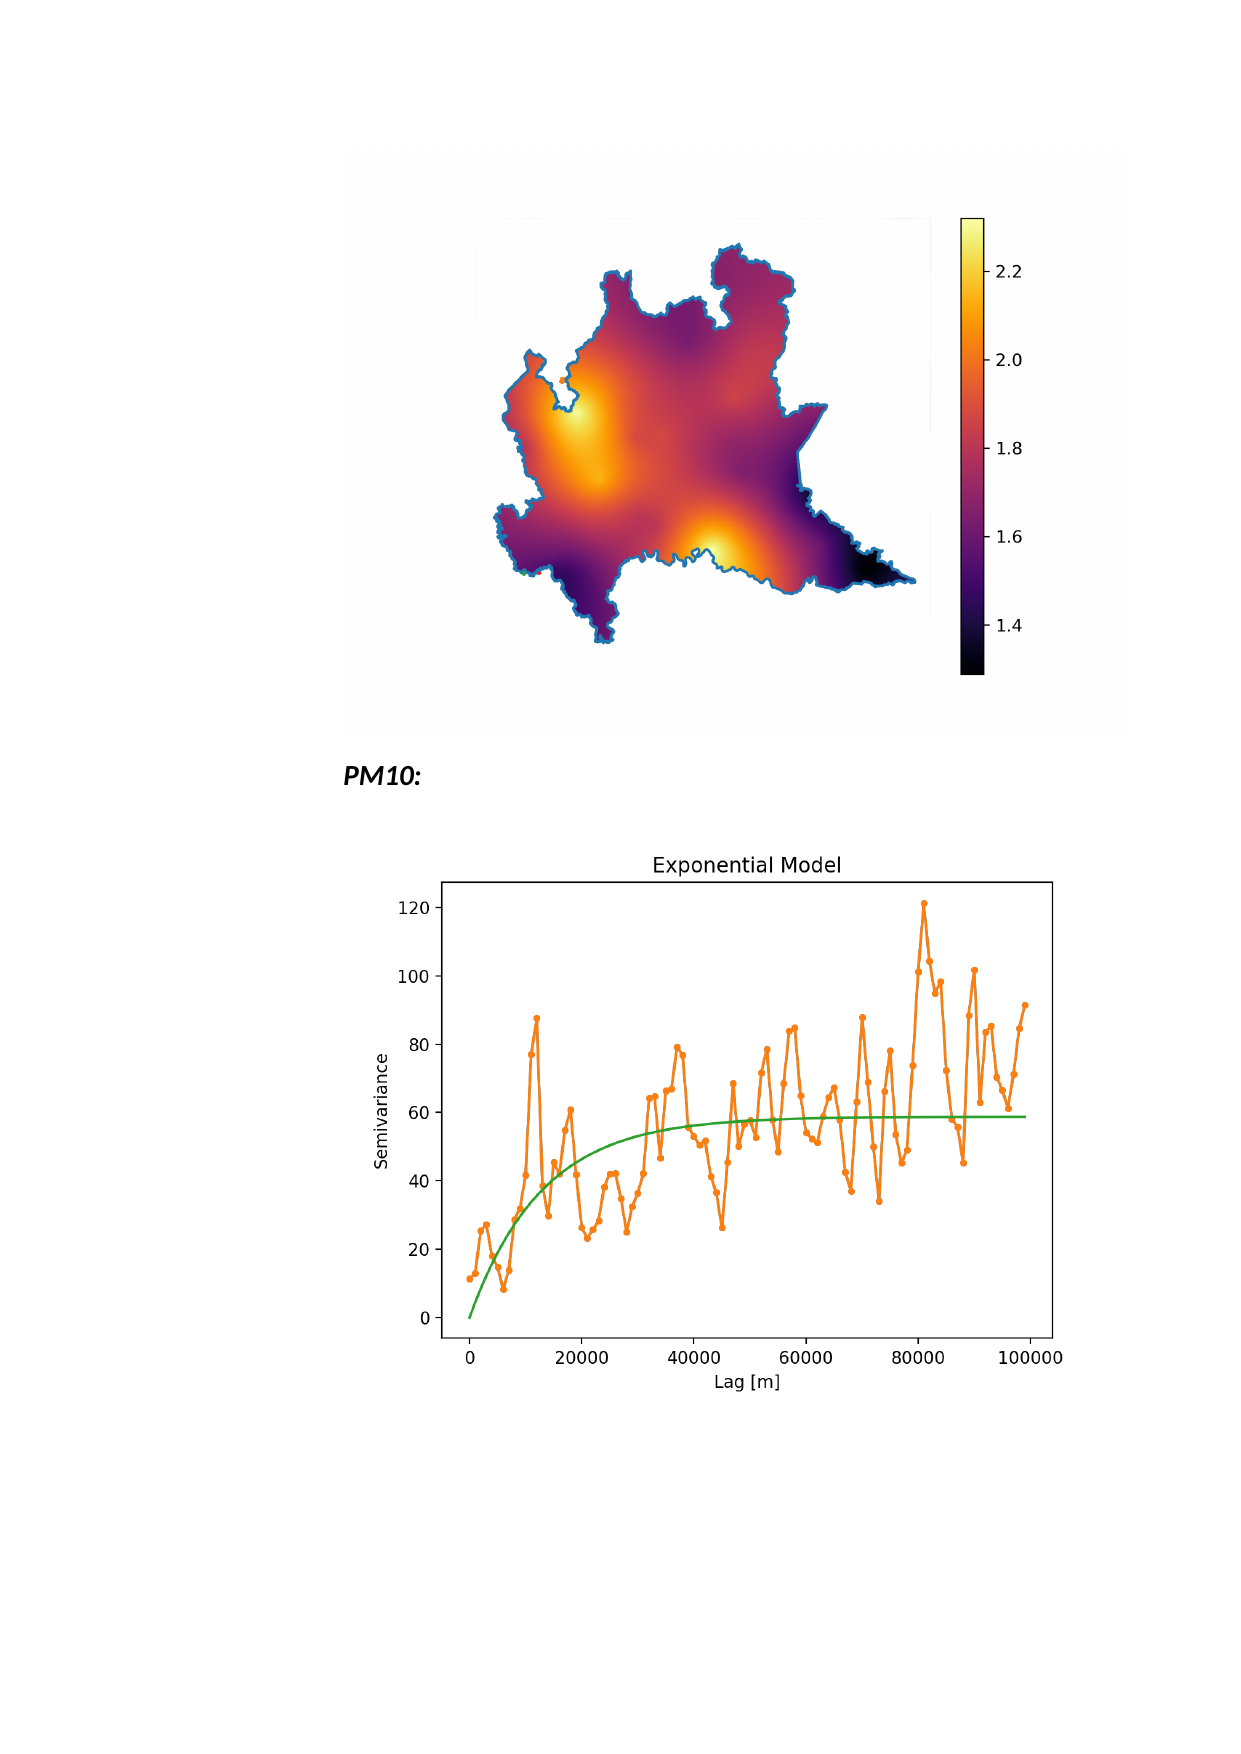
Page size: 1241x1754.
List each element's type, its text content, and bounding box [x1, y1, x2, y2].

text PM10: [342, 757, 1122, 793]
picture [343, 812, 1131, 1403]
picture [343, 147, 1131, 739]
